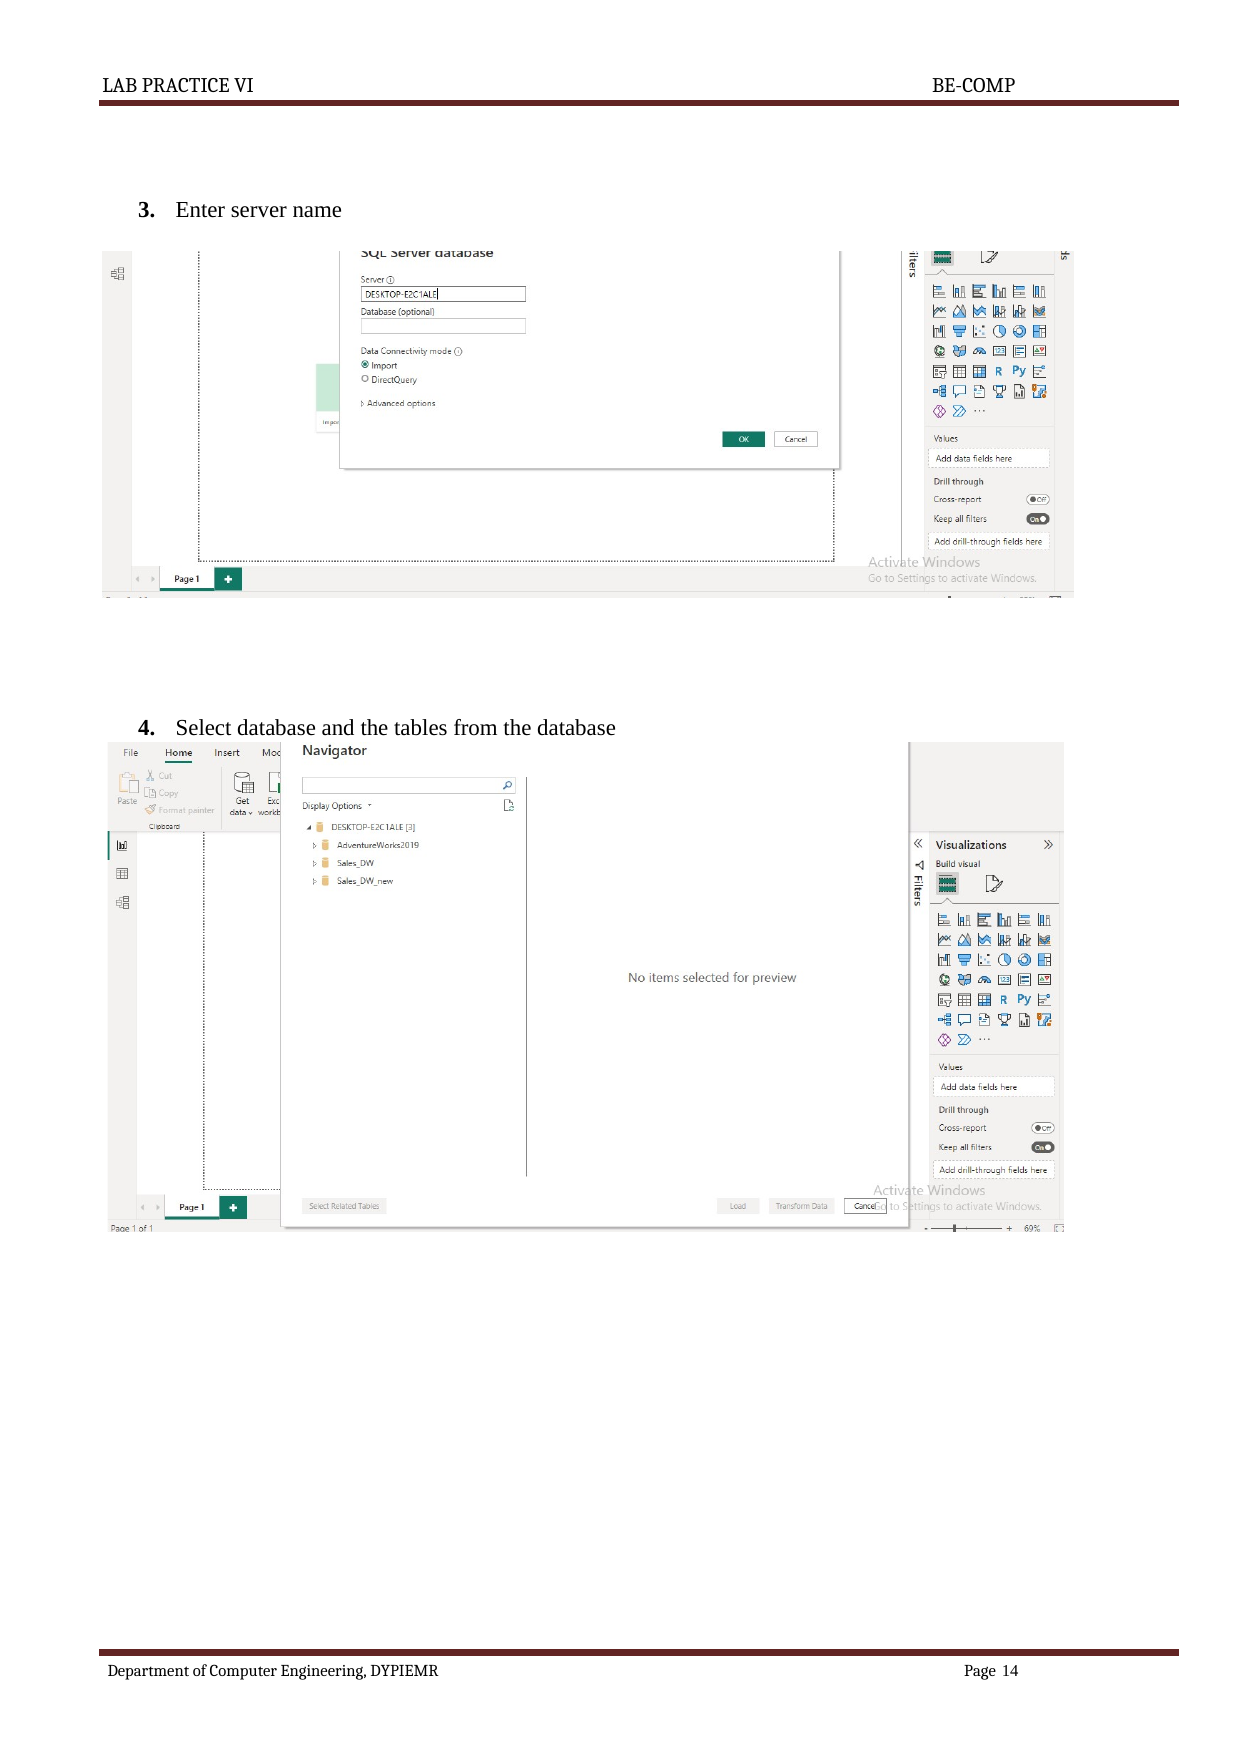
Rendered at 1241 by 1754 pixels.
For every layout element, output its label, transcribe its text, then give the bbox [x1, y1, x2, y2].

list Enter server name [138, 196, 1181, 223]
list Select database and the tables from the database [138, 714, 1181, 741]
picture [107, 742, 1064, 1232]
picture [102, 251, 1074, 598]
